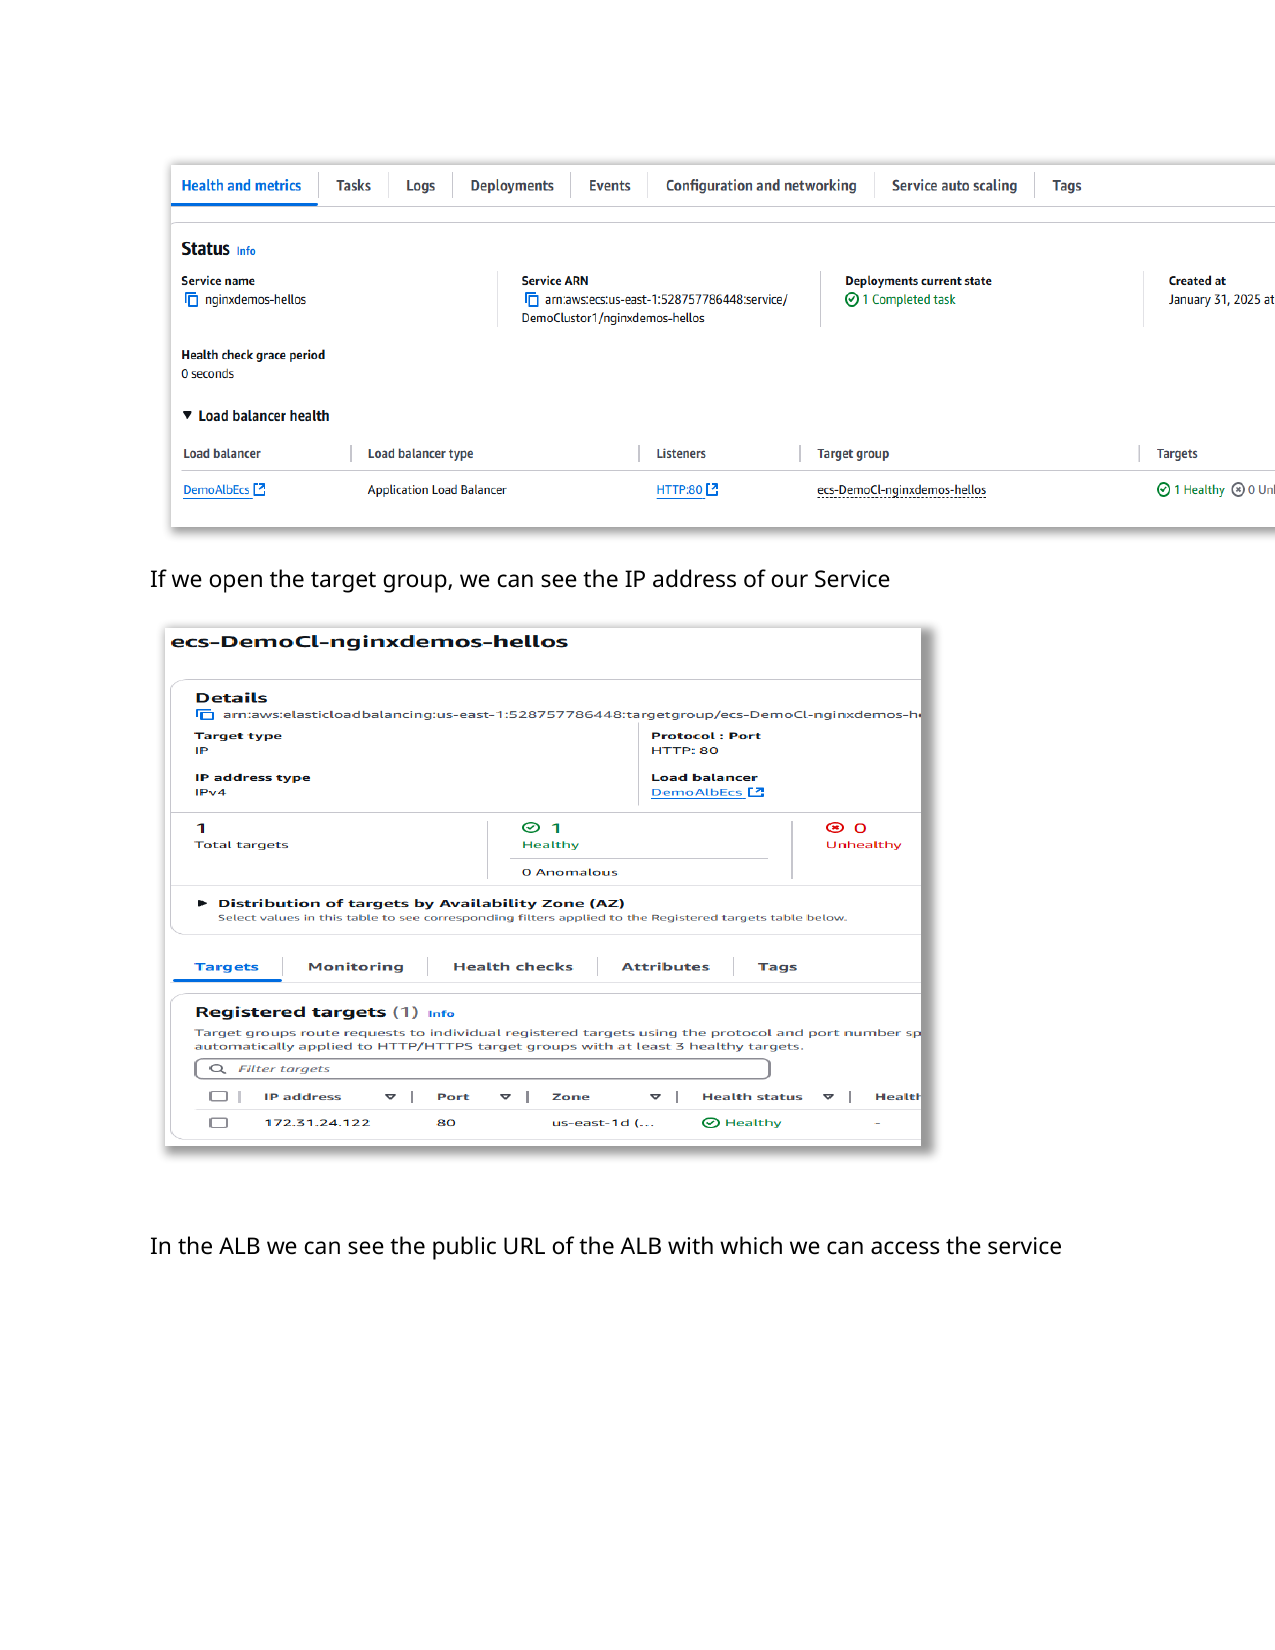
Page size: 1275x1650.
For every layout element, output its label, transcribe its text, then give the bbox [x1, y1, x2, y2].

picture [165, 628, 921, 1146]
text In the ALB we can see the public URL of the ALB with which we can access the service [150, 1230, 1125, 1261]
text If we open the target group, we can see the IP address of our Service [150, 563, 1125, 594]
picture [171, 165, 1275, 527]
